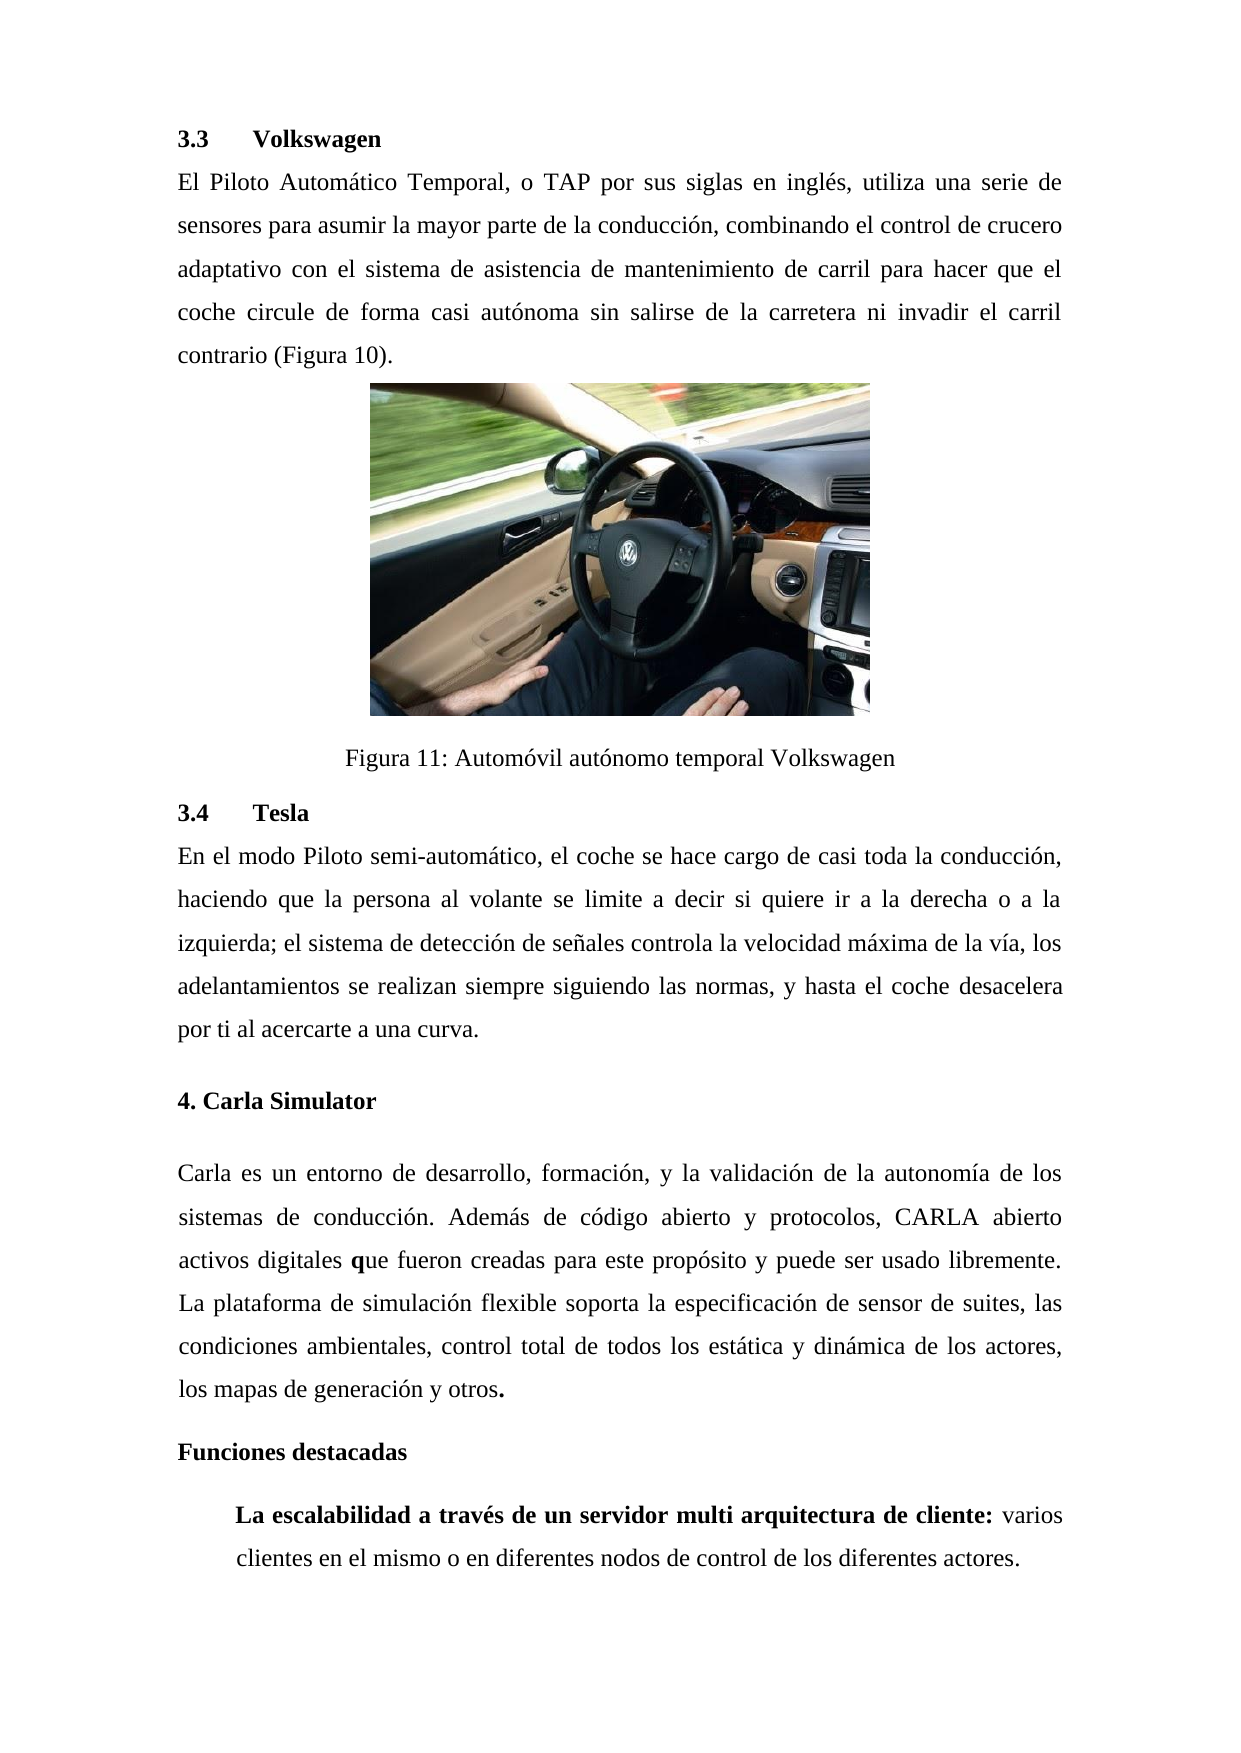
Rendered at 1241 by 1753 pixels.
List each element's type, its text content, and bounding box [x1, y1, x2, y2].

text El Piloto Automático Temporal, o TAP por sus siglas en inglés, utiliza una serie de sensores para asumir la mayor parte de la conducción, combinando el control de crucero adaptativo con el sistema de asistencia de mantenimiento de carril para hacer que el coche circule de forma casi autónoma sin salirse de la carretera ni invadir el carril contrario (Figura 10). [177, 167, 1063, 369]
subtitle 3.4 Tesla [177, 798, 1063, 827]
subtitle 3.3 Volkswagen [177, 124, 1063, 153]
subtitle 4. Carla Simulator [177, 1086, 1063, 1115]
text Figura 11: Automóvil autónomo temporal Volkswagen [177, 743, 1063, 771]
picture [370, 383, 870, 716]
text Funciones destacadas [177, 1437, 1063, 1466]
text En el modo Piloto semi-automático, el coche se hace cargo de casi toda la conducción, haciendo que la persona al volante se limite a decir si quiere ir a la derecha o a la izquierda; el sistema de detección de señales controla la velocidad máxima de la vía, los adelantamientos se realizan siempre siguiendo las normas, y hasta el coche desacelera por ti al acercarte a una curva. [177, 841, 1063, 1043]
text La escalabilidad a través de un servidor multi arquitectura de cliente: varios clientes en el mismo o en diferentes nodos de control de los diferentes actores. [235, 1500, 1063, 1572]
text Carla es un entorno de desarrollo, formación, y la validación de la autonomía de los sistemas de conducción. Además de código abierto y protocolos, CARLA abierto activos digitales que fueron creadas para este propósito y puede ser usado libremente. La plataforma de simulación flexible soporta la especificación de sensor de suites, las condiciones ambientales, control total de todos los estática y dinámica de los actores, los mapas de generación y otros. [177, 1158, 1063, 1403]
